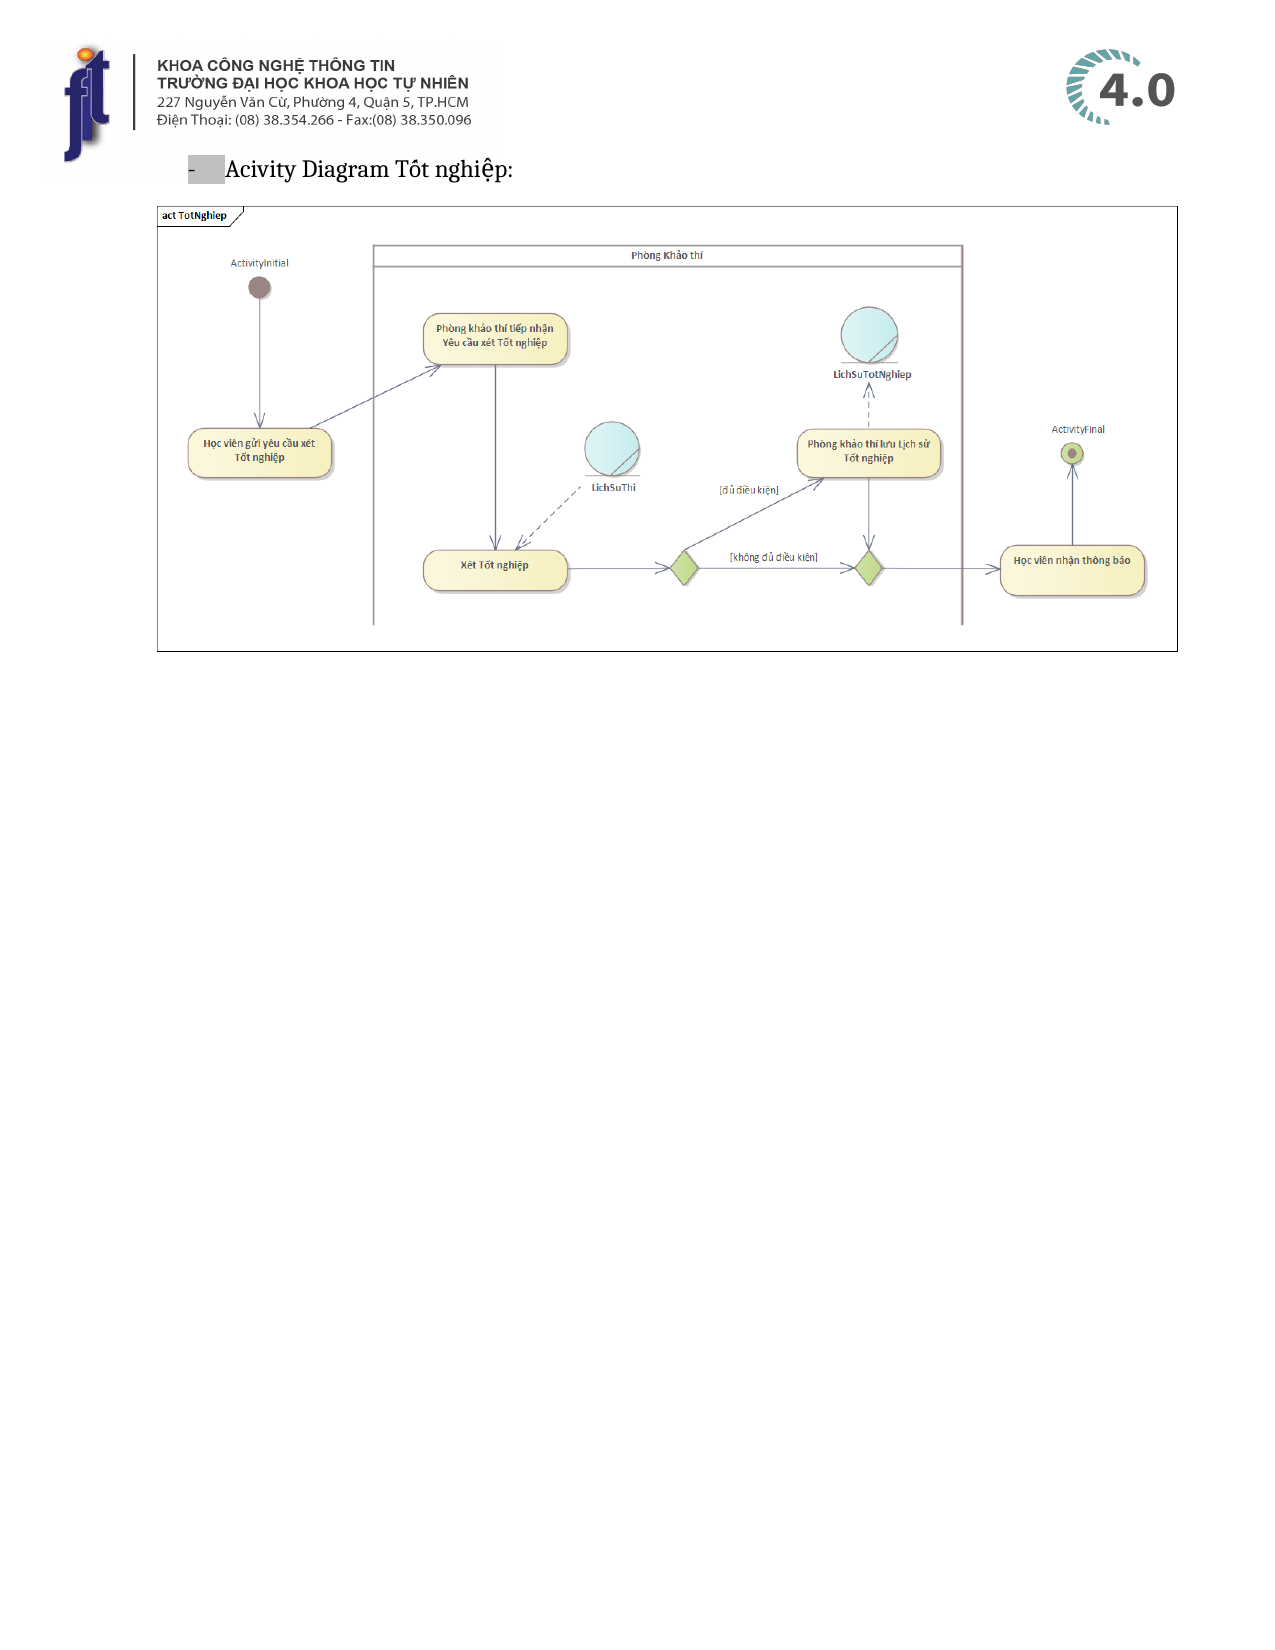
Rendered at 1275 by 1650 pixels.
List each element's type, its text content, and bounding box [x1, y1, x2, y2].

picture [150, 199, 1184, 657]
picture [41, 38, 504, 184]
list Acivity Diagram Tốt nghiệp: [225, 155, 1125, 184]
picture [1059, 42, 1182, 128]
